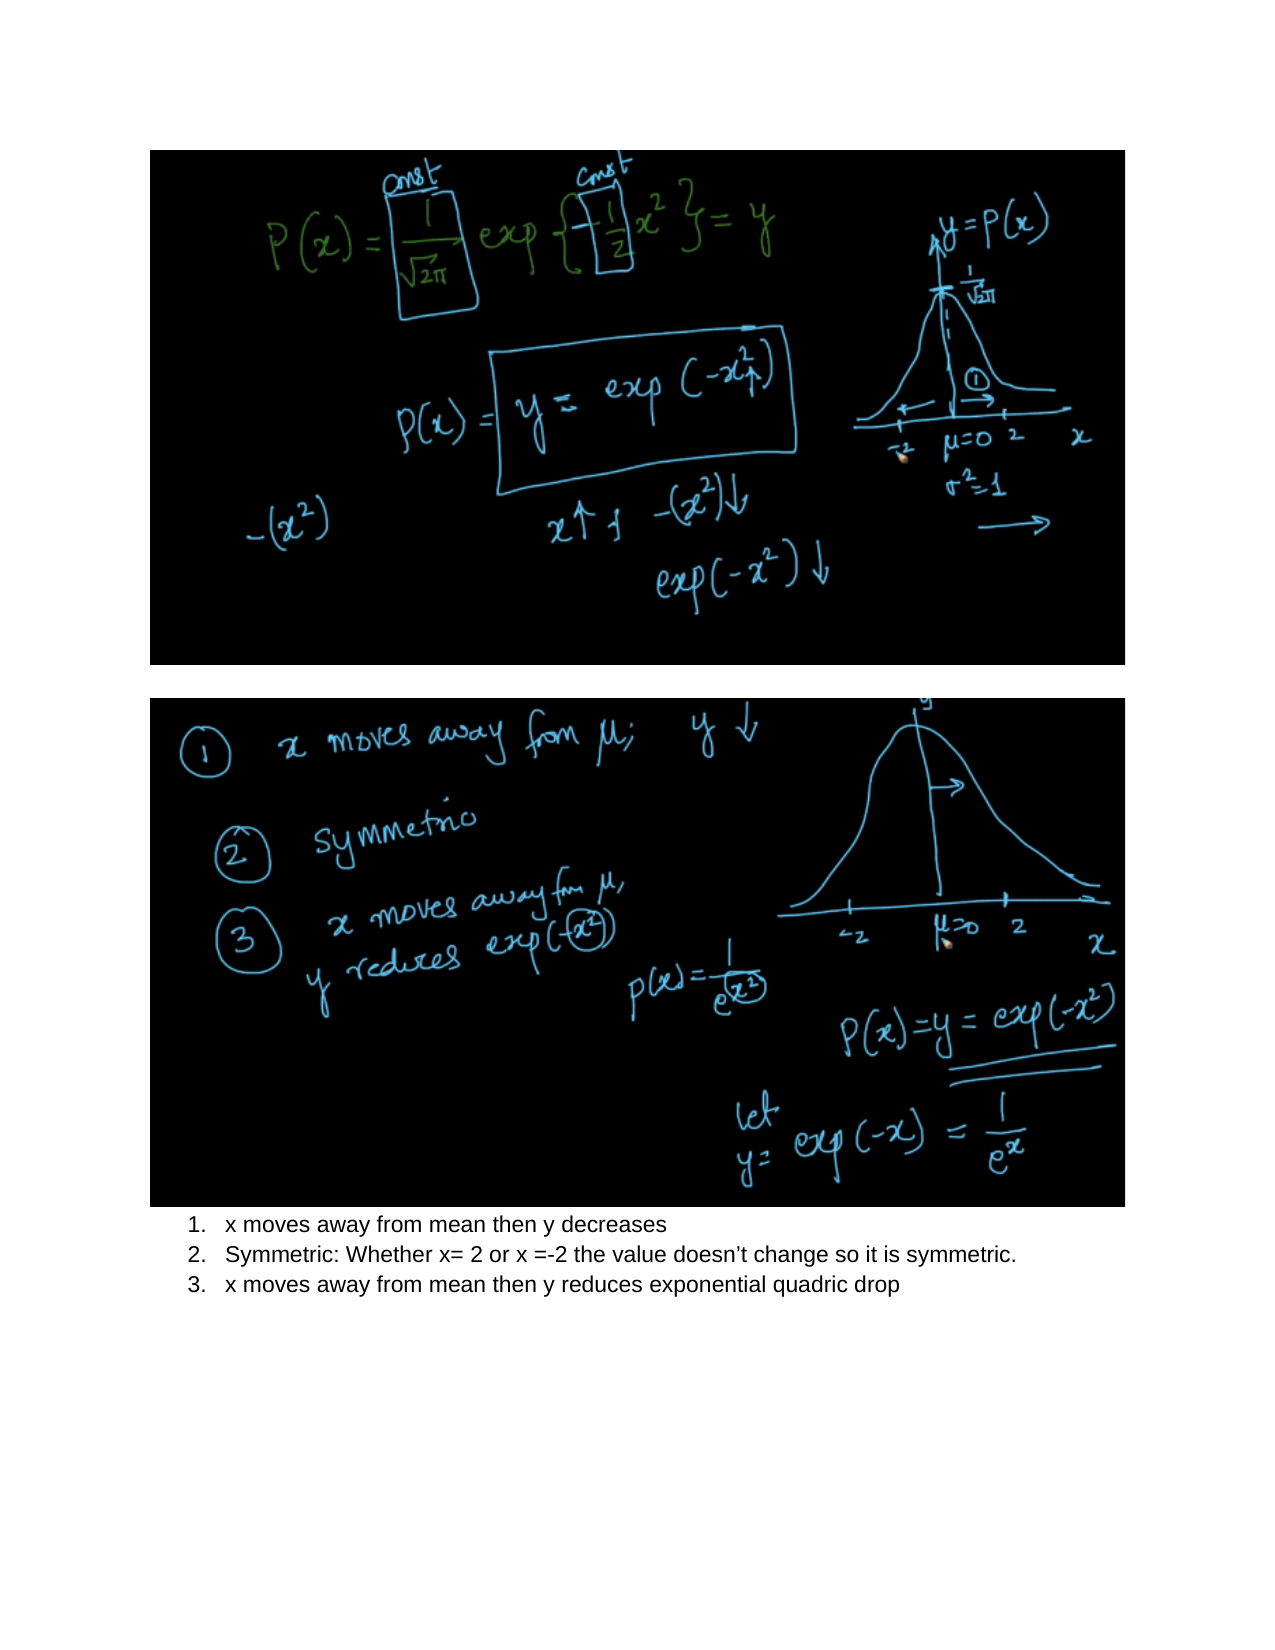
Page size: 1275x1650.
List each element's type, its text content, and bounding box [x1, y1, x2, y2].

picture [150, 698, 1125, 1207]
list Symmetric: Whether x= 2 or x =-2 the value doesn’t change so it is symmetric. [187, 1241, 1125, 1267]
list x moves away from mean then y decreases [187, 1211, 1125, 1237]
list x moves away from mean then y reduces exponential quadric drop [187, 1271, 1125, 1298]
picture [150, 150, 1125, 665]
